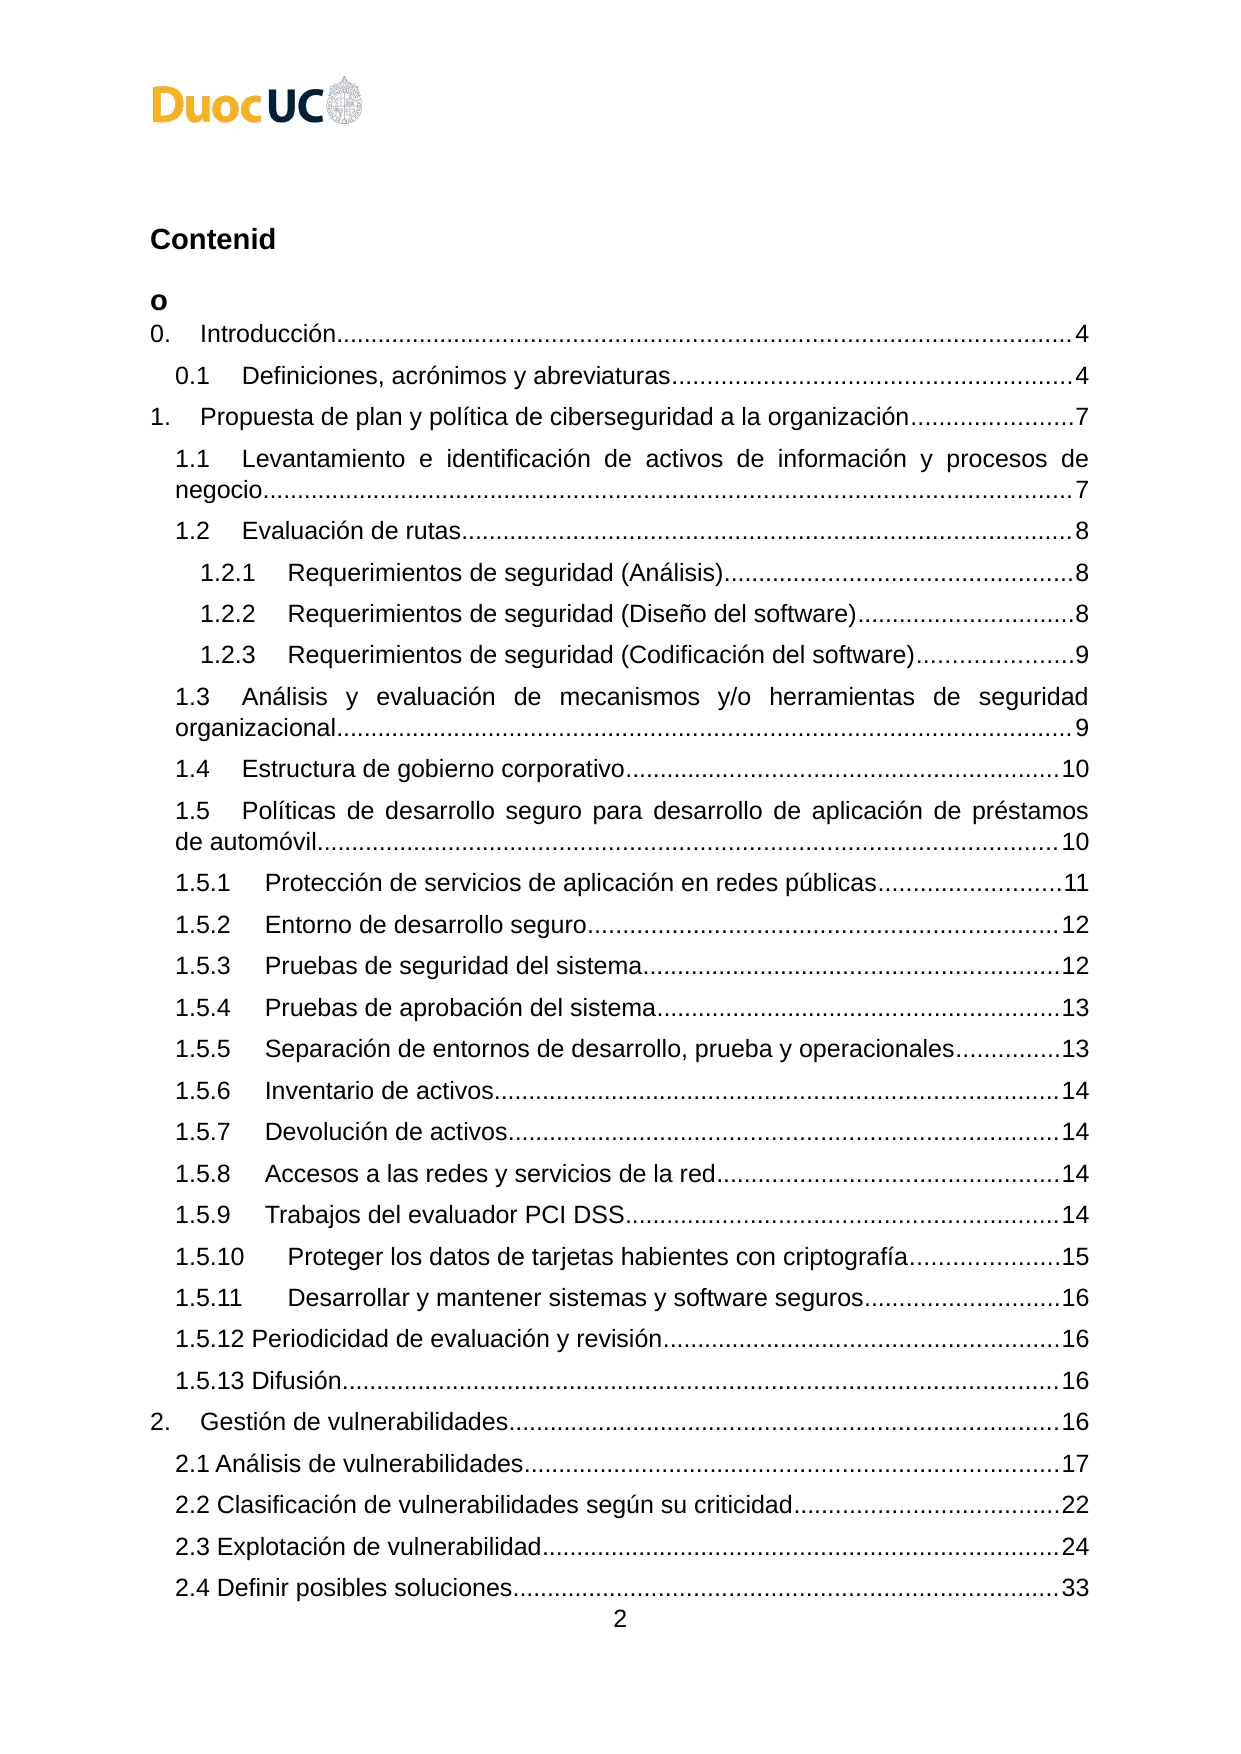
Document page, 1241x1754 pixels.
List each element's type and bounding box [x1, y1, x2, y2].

picture [150, 73, 364, 127]
